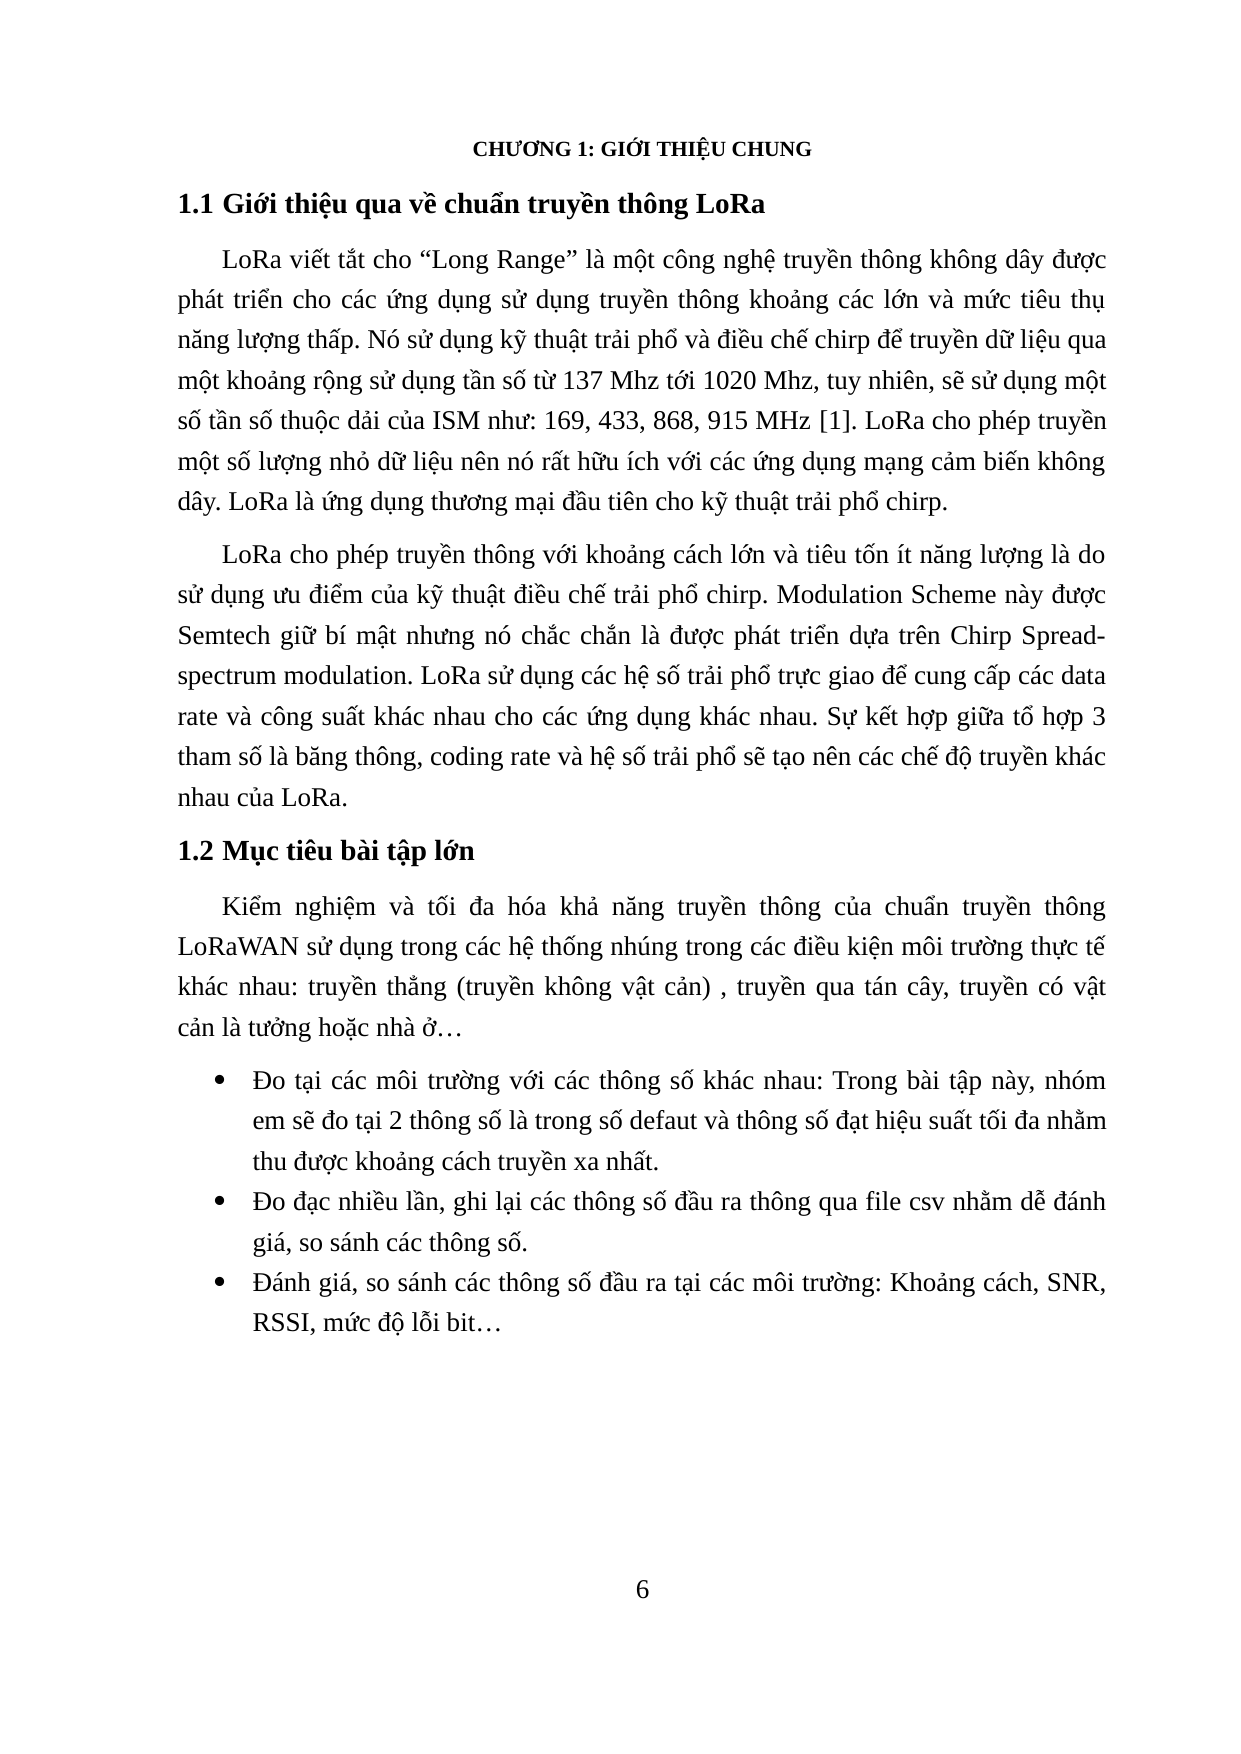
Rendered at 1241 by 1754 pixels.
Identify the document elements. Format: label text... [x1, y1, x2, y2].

text Kiểm nghiệm và tối đa hóa khả năng truyền thông của chuẩn truyền thông LoRaWAN sử dụng trong các hệ thống nhúng trong các điều kiện môi trường thực tế khác nhau: truyền thẳng (truyền không vật cản) , truyền qua tán cây, truyền có vật cản là tưởng hoặc nhà ở… [177, 889, 1107, 1042]
subtitle CHƯƠNG 1: GIỚI THIỆU CHUNG [177, 118, 1107, 161]
text LoRa cho phép truyền thông với khoảng cách lớn và tiêu tốn ít năng lượng là do sử dụng ưu điểm của kỹ thuật điều chế trải phổ chirp. Modulation Scheme này được Semtech giữ bí mật nhưng nó chắc chắn là được phát triển dựa trên Chirp Spread-spectrum modulation. LoRa sử dụng các hệ số trải phổ trực giao để cung cấp các data rate và công suất khác nhau cho các ứng dụng khác nhau. Sự kết hợp giữa tổ hợp 3 tham số là băng thông, coding rate và hệ số trải phổ sẽ tạo nên các chế độ truyền khác nhau của LoRa. [177, 538, 1107, 812]
list Đánh giá, so sánh các thông số đầu ra tại các môi trường: Khoảng cách, SNR, RSSI, mức độ lỗi bit… [215, 1266, 1107, 1338]
list Đo đạc nhiều lần, ghi lại các thông số đầu ra thông qua file csv nhằm dễ đánh giá, so sánh các thông số. [215, 1185, 1107, 1257]
subtitle Mục tiêu bài tập lớn [177, 833, 1107, 867]
text LoRa viết tắt cho “Long Range” là một công nghệ truyền thông không dây được phát triển cho các ứng dụng sử dụng truyền thông khoảng các lớn và mức tiêu thụ năng lượng thấp. Nó sử dụng kỹ thuật trải phổ và điều chế chirp để truyền dữ liệu qua một khoảng rộng sử dụng tần số từ 137 Mhz tới 1020 Mhz, tuy nhiên, sẽ sử dụng một số tần số thuộc dải của ISM như: 169, 433, 868, 915 MHz . LoRa cho phép truyền một số lượng nhỏ dữ liệu nên nó rất hữu ích với các ứng dụng mạng cảm biến không dây. LoRa là ứng dụng thương mại đầu tiên cho kỹ thuật trải phổ chirp. [177, 243, 1107, 516]
list Đo tại các môi trường với các thông số khác nhau: Trong bài tập này, nhóm em sẽ đo tại 2 thông số là trong số defaut và thông số đạt hiệu suất tối đa nhằm thu được khoảng cách truyền xa nhất. [215, 1064, 1107, 1176]
subtitle Giới thiệu qua về chuẩn truyền thông LoRa [177, 187, 1107, 220]
